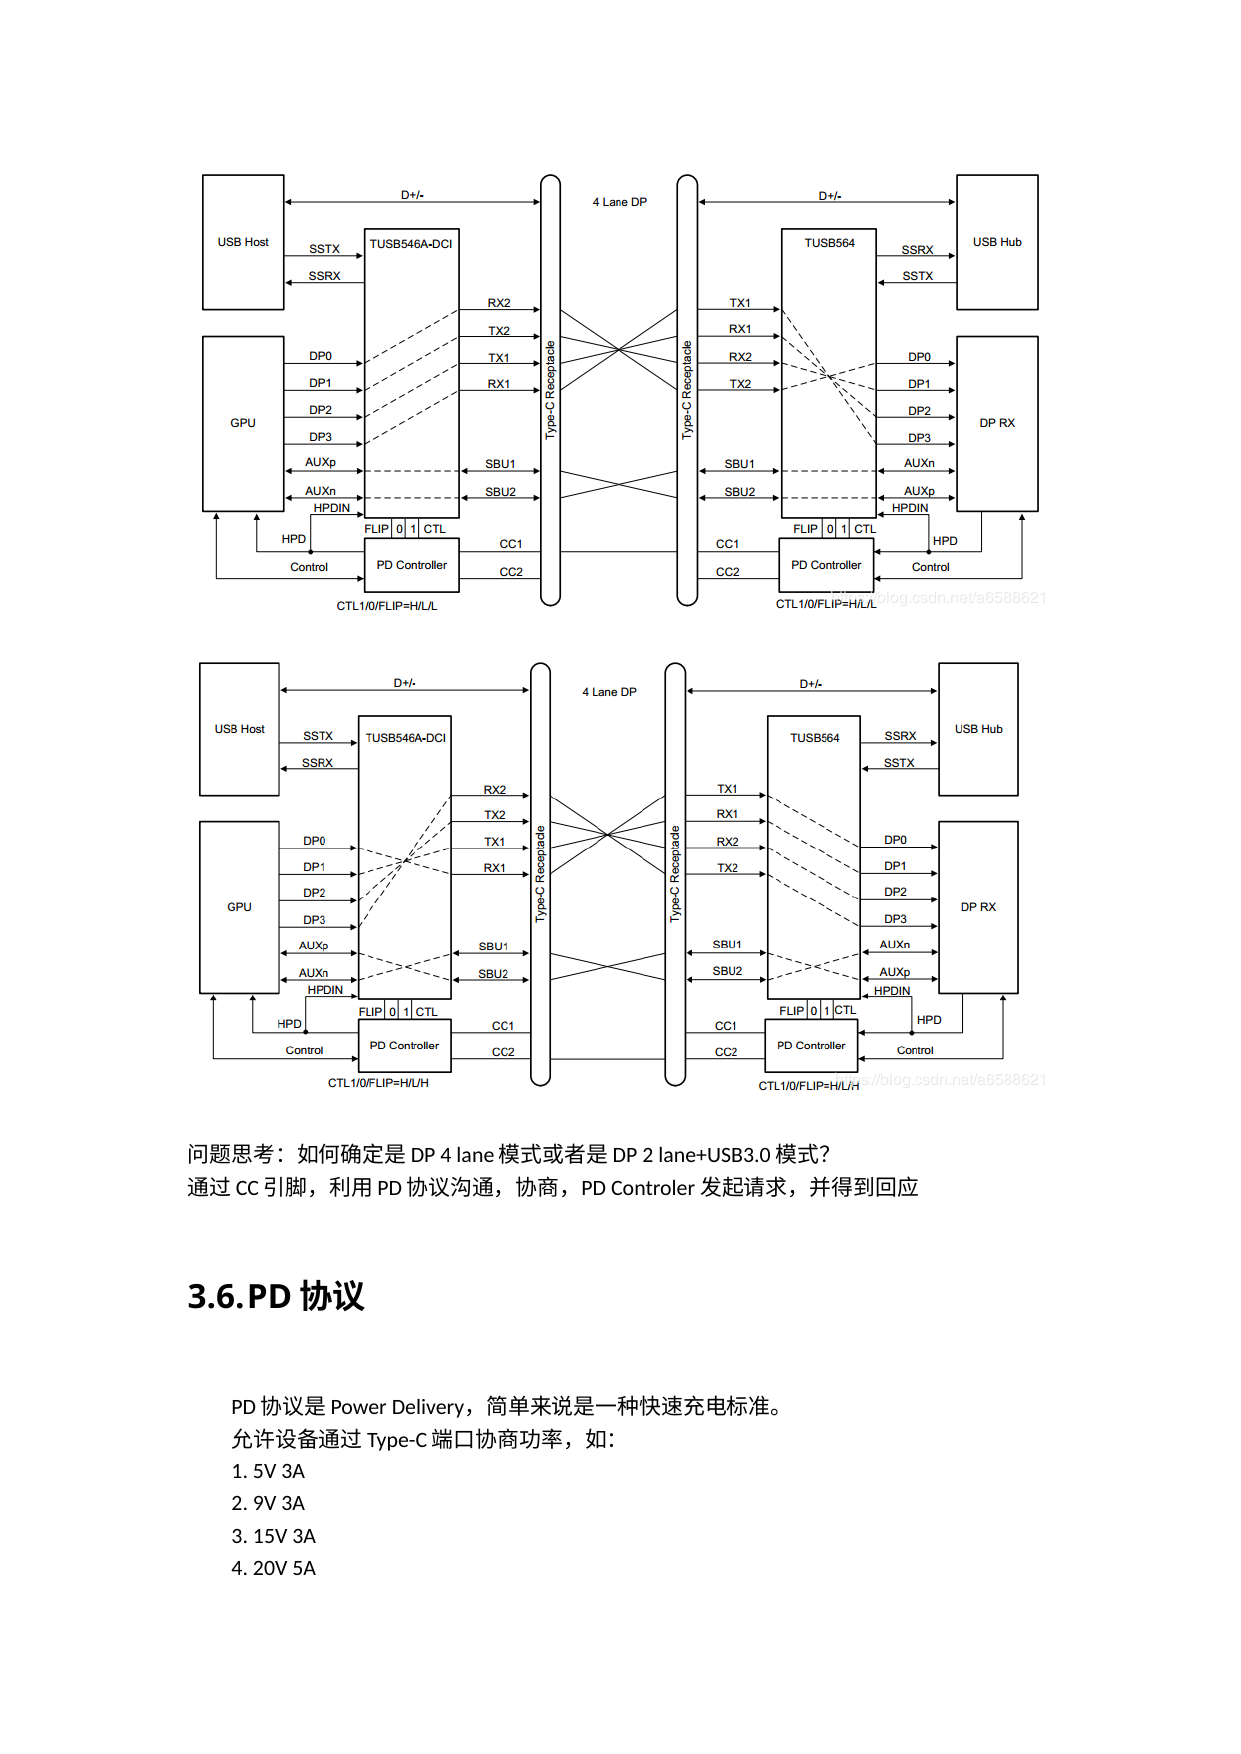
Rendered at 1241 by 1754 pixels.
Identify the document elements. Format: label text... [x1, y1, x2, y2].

text 2. 9V 3A [187, 1486, 1053, 1519]
text 问题思考：如何确定是DP 4 lane模式或者是DP 2 lane+USB3.0 模式？ [187, 1137, 1053, 1169]
text 3. 15V 3A [187, 1519, 1053, 1551]
text 1. 5V 3A [187, 1454, 1053, 1486]
picture [187, 162, 1053, 616]
picture [187, 649, 1053, 1097]
text 允许设备通过Type-C端口协商功率，如： [187, 1421, 1053, 1454]
text 4. 20V 5A [187, 1551, 1053, 1584]
subtitle PD协议 [187, 1262, 1053, 1327]
text 通过CC引脚，利用PD协议沟通，协商，PD Controler 发起请求，并得到回应 [187, 1169, 1053, 1202]
text PD协议是Power Delivery，简单来说是一种快速充电标准。 [187, 1389, 1053, 1421]
